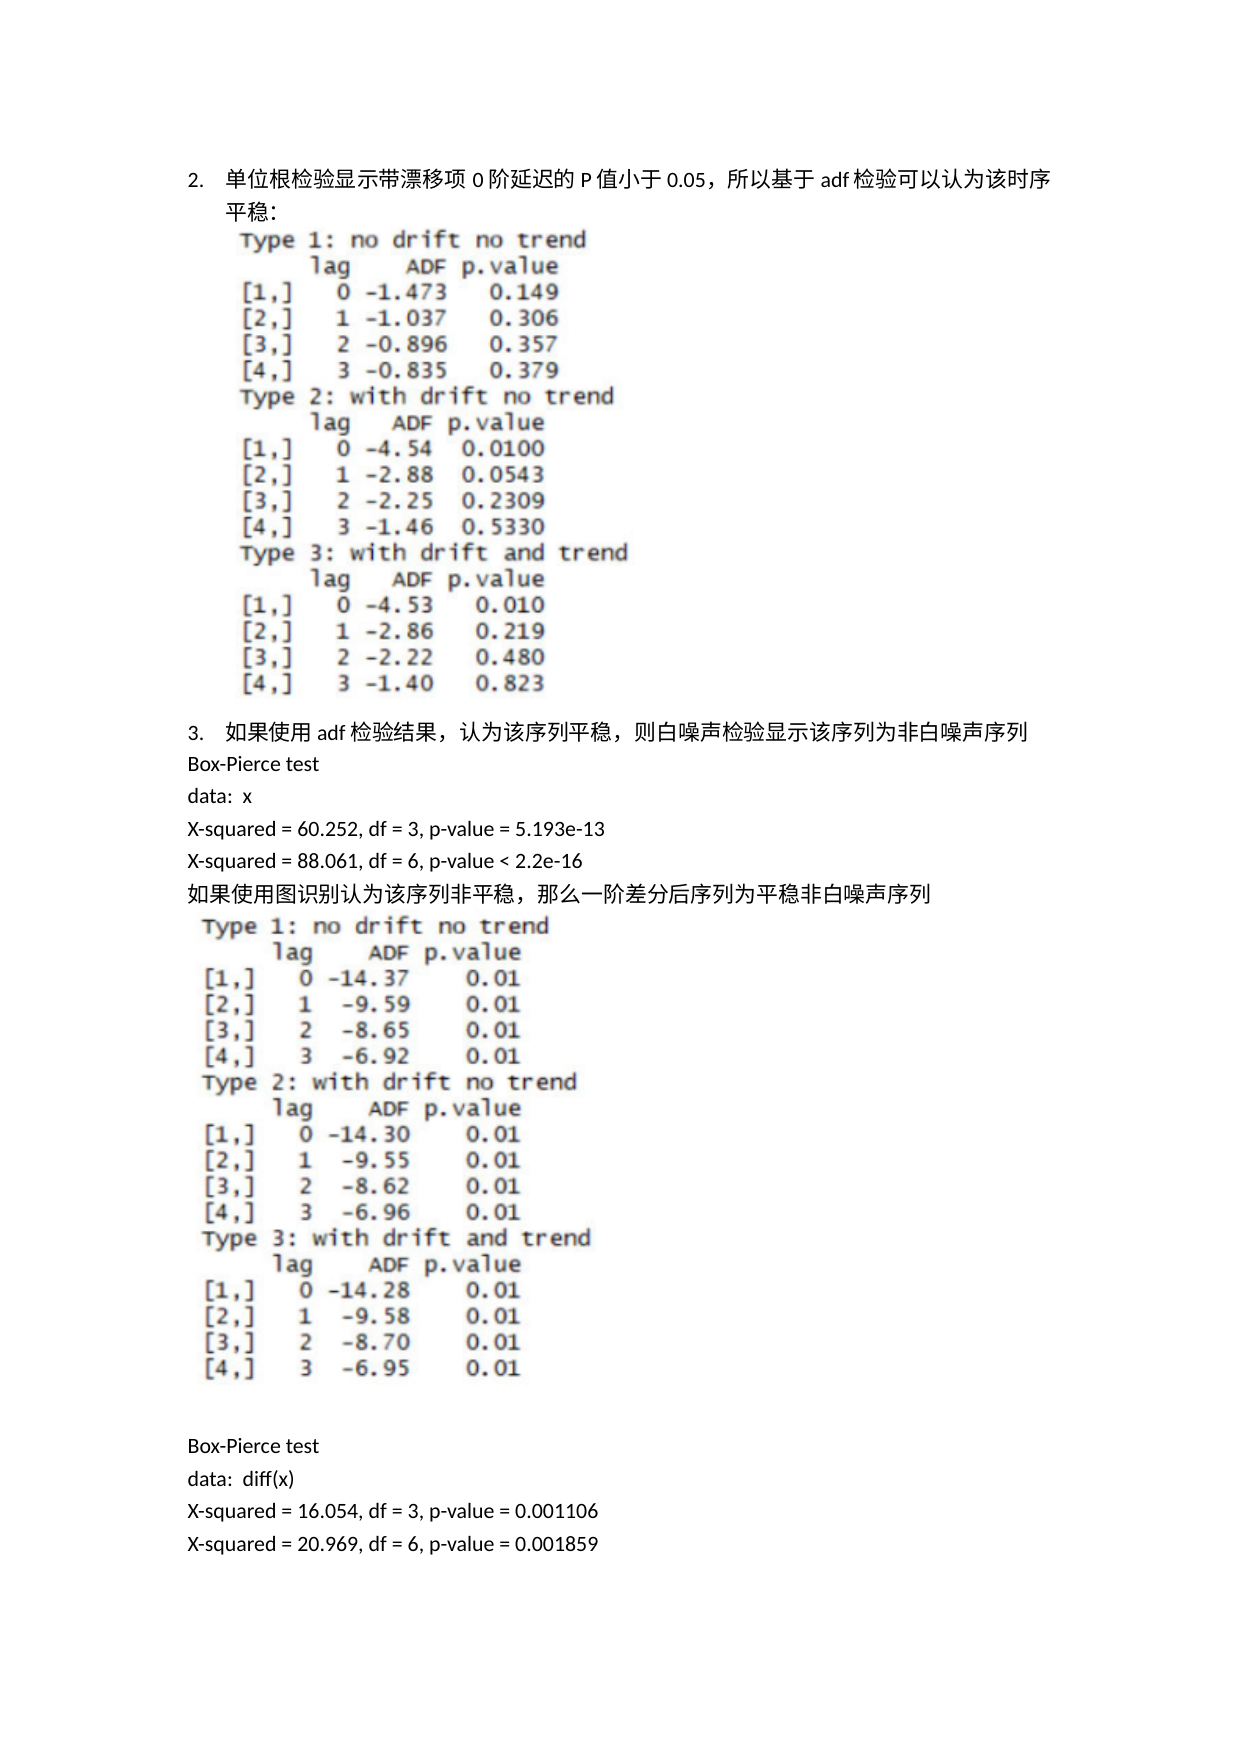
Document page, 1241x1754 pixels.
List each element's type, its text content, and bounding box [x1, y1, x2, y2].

list 如果使用adf检验结果，认为该序列平稳，则白噪声检验显示该序列为非白噪声序列 [187, 714, 1053, 747]
text data: diff(x) [187, 1462, 1053, 1494]
text Box-Pierce test [187, 747, 1053, 779]
text X-squared = 60.252, df = 3, p-value = 5.193e-13 [187, 812, 1053, 844]
text X-squared = 20.969, df = 6, p-value = 0.001859 [187, 1527, 1053, 1559]
list 单位根检验显示带漂移项0阶延迟的P值小于0.05，所以基于adf检验可以认为该时序平稳： [187, 162, 1053, 227]
text data: x [187, 779, 1053, 812]
text X-squared = 16.054, df = 3, p-value = 0.001106 [187, 1494, 1053, 1527]
text 如果使用图识别认为该序列非平稳，那么一阶差分后序列为平稳非白噪声序列 [187, 877, 1053, 909]
text X-squared = 88.061, df = 6, p-value < 2.2e-16 [187, 844, 1053, 877]
picture [225, 227, 647, 713]
picture [187, 909, 607, 1399]
text Box-Pierce test [187, 1429, 1053, 1462]
